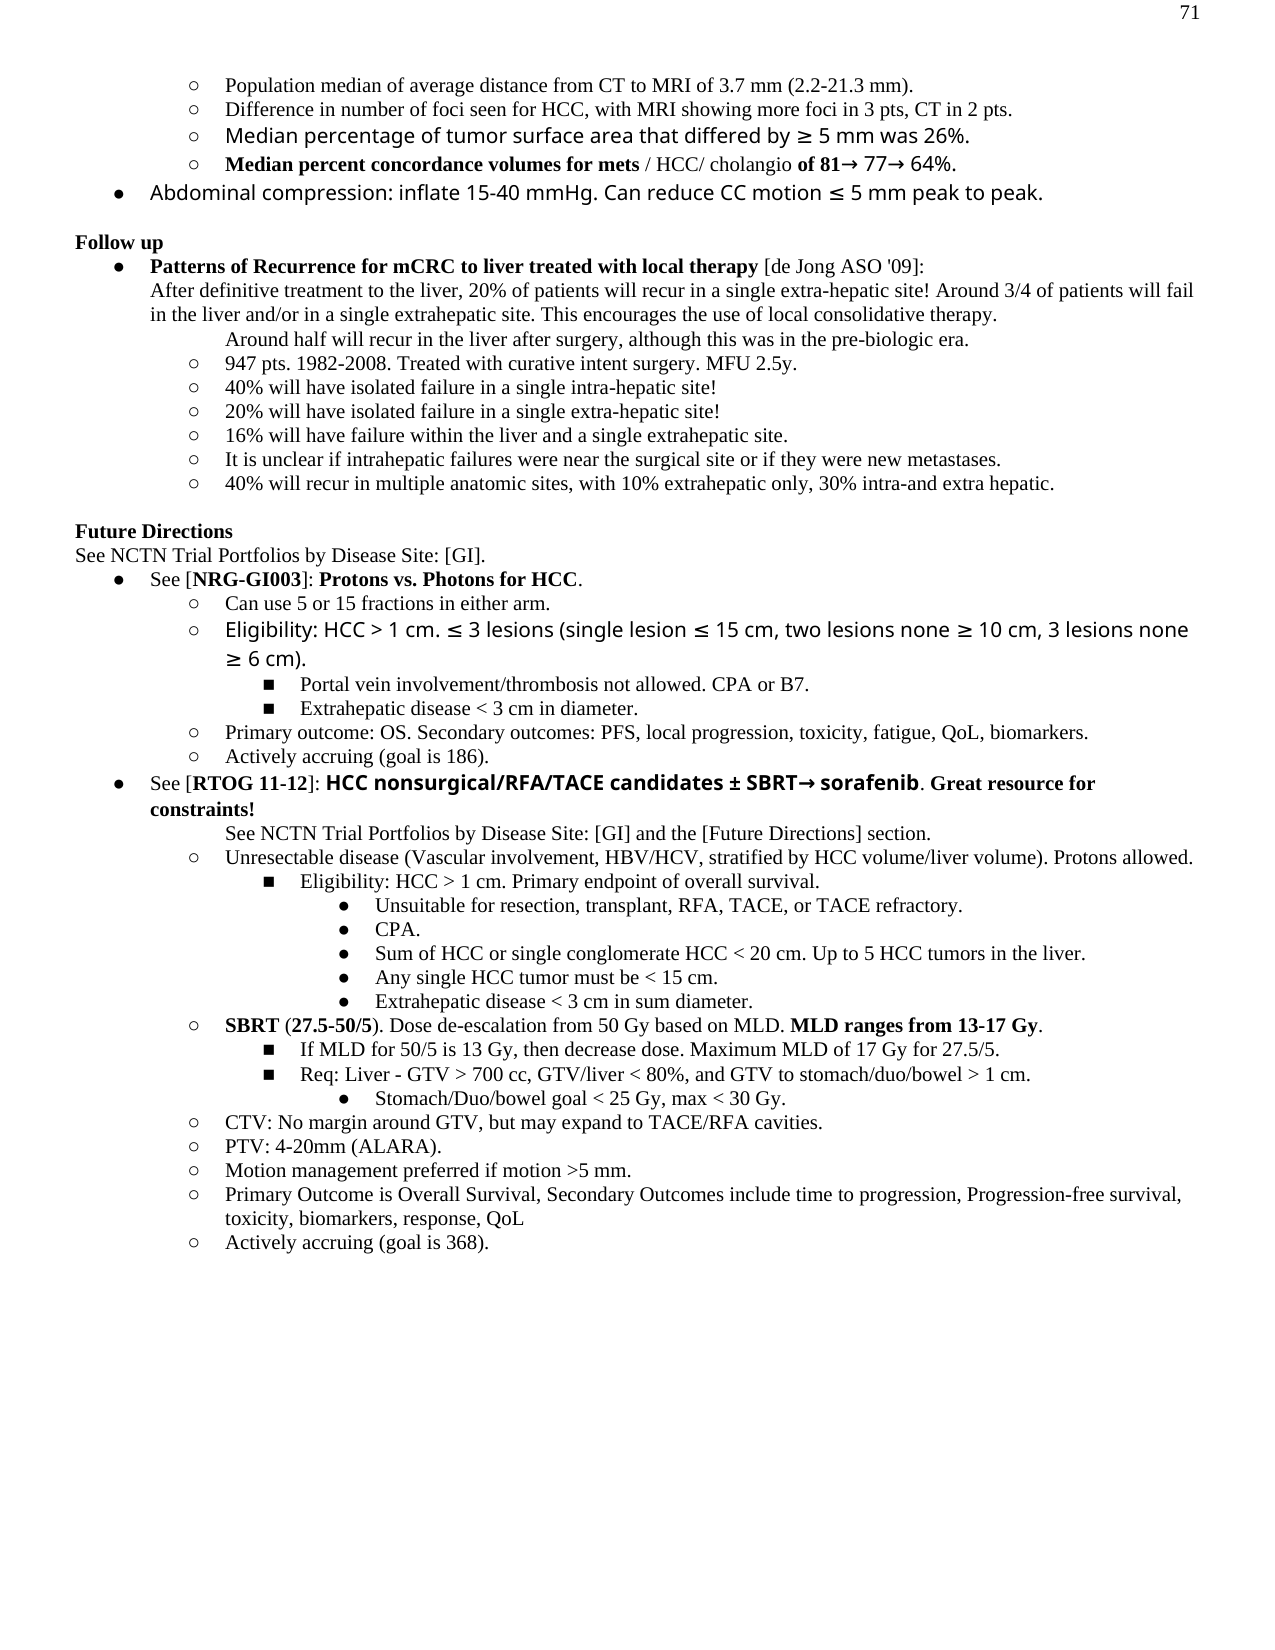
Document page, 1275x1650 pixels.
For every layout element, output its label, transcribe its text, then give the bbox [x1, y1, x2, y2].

list Primary outcome: OS. Secondary outcomes: PFS, local progression, toxicity, fatigue, QoL, biomarkers. [187, 720, 1200, 744]
list SBRT (27.5-50/5). Dose de-escalation from 50 Gy based on MLD. MLD ranges from 13-17 Gy. [187, 1013, 1200, 1037]
list CPA. [337, 917, 1200, 941]
list 40% will have isolated failure in a single intra-hepatic site! [187, 374, 1200, 399]
list If MLD for 50/5 is 13 Gy, then decrease dose. Maximum MLD of 17 Gy for 27.5/5. [262, 1037, 1200, 1061]
list Median percentage of tumor surface area that differed by ≥ 5 mm was 26%. [187, 121, 1200, 149]
text See NCTN Trial Portfolios by Disease Site: [GI] and the [Future Directions] section. [150, 821, 1200, 845]
list Any single HCC tumor must be < 15 cm. [337, 965, 1200, 989]
text See NCTN Trial Portfolios by Disease Site: [GI]. [75, 543, 1200, 567]
list Portal vein involvement/thrombosis not allowed. CPA or B7. [262, 672, 1200, 696]
list Population median of average distance from CT to MRI of 3.7 mm (2.2-21.3 mm). [187, 73, 1200, 97]
subtitle Future Directions [75, 519, 1200, 543]
list Median percent concordance volumes for mets / HCC/ cholangio of 81→ 77→ 64%. [187, 149, 1200, 178]
list Abdominal compression: inflate 15-40 mmHg. Can reduce CC motion ≤ 5 mm peak to peak. [112, 178, 1200, 206]
list 16% will have failure within the liver and a single extrahepatic site. [187, 423, 1200, 447]
list See [RTOG 11-12]: HCC nonsurgical/RFA/TACE candidates ± SBRT→ sorafenib. Great resource for constraints! [112, 768, 1200, 821]
list Eligibility: HCC > 1 cm. ≤ 3 lesions (single lesion ≤ 15 cm, two lesions none ≥ 10 cm, 3 lesions none ≥ 6 cm). [187, 615, 1200, 672]
list Actively accruing (goal is 186). [187, 744, 1200, 768]
list Unresectable disease (Vascular involvement, HBV/HCV, stratified by HCC volume/liver volume). Protons allowed. [187, 845, 1200, 869]
list Sum of HCC or single conglomerate HCC < 20 cm. Up to 5 HCC tumors in the liver. [337, 941, 1200, 965]
list Stomach/Duo/bowel goal < 25 Gy, max < 30 Gy. [337, 1086, 1200, 1109]
list Primary Outcome is Overall Survival, Secondary Outcomes include time to progression, Progression-free survival, toxicity, biomarkers, response, QoL [187, 1182, 1200, 1230]
list Difference in number of foci seen for HCC, with MRI showing more foci in 3 pts, CT in 2 pts. [187, 97, 1200, 121]
list Actively accruing (goal is 368). [187, 1230, 1200, 1254]
list Req: Liver - GTV > 700 cc, GTV/liver < 80%, and GTV to stomach/duo/bowel > 1 cm. [262, 1061, 1200, 1086]
list Patterns of Recurrence for mCRC to liver treated with local therapy [de Jong ASO '09]: After definitive treatment to the liver, 20% of patients will recur in a single extra-hepatic site! Around 3/4 of patients will fail in the liver and/or in a single extrahepatic site. This encourages the use of local consolidative therapy. [112, 254, 1200, 326]
list It is unclear if intrahepatic failures were near the surgical site or if they were new metastases. [187, 447, 1200, 471]
list Eligibility: HCC > 1 cm. Primary endpoint of overall survival. [262, 869, 1200, 893]
list 20% will have isolated failure in a single extra-hepatic site! [187, 399, 1200, 423]
list PTV: 4-20mm (ALARA). [187, 1134, 1200, 1158]
list 947 pts. 1982-2008. Treated with curative intent surgery. MFU 2.5y. [187, 351, 1200, 374]
list Motion management preferred if motion >5 mm. [187, 1158, 1200, 1182]
text Around half will recur in the liver after surgery, although this was in the pre-biologic era. [150, 326, 1200, 351]
list Extrahepatic disease < 3 cm in diameter. [262, 696, 1200, 720]
list CTV: No margin around GTV, but may expand to TACE/RFA cavities. [187, 1109, 1200, 1134]
list Unsuitable for resection, transplant, RFA, TACE, or TACE refractory. [337, 893, 1200, 917]
subtitle Follow up [75, 230, 1200, 254]
list See [NRG-GI003]: Protons vs. Photons for HCC. [112, 567, 1200, 591]
list Extrahepatic disease < 3 cm in sum diameter. [337, 989, 1200, 1013]
list 40% will recur in multiple anatomic sites, with 10% extrahepatic only, 30% intra-and extra hepatic. [187, 471, 1200, 495]
list Can use 5 or 15 fractions in either arm. [187, 591, 1200, 615]
